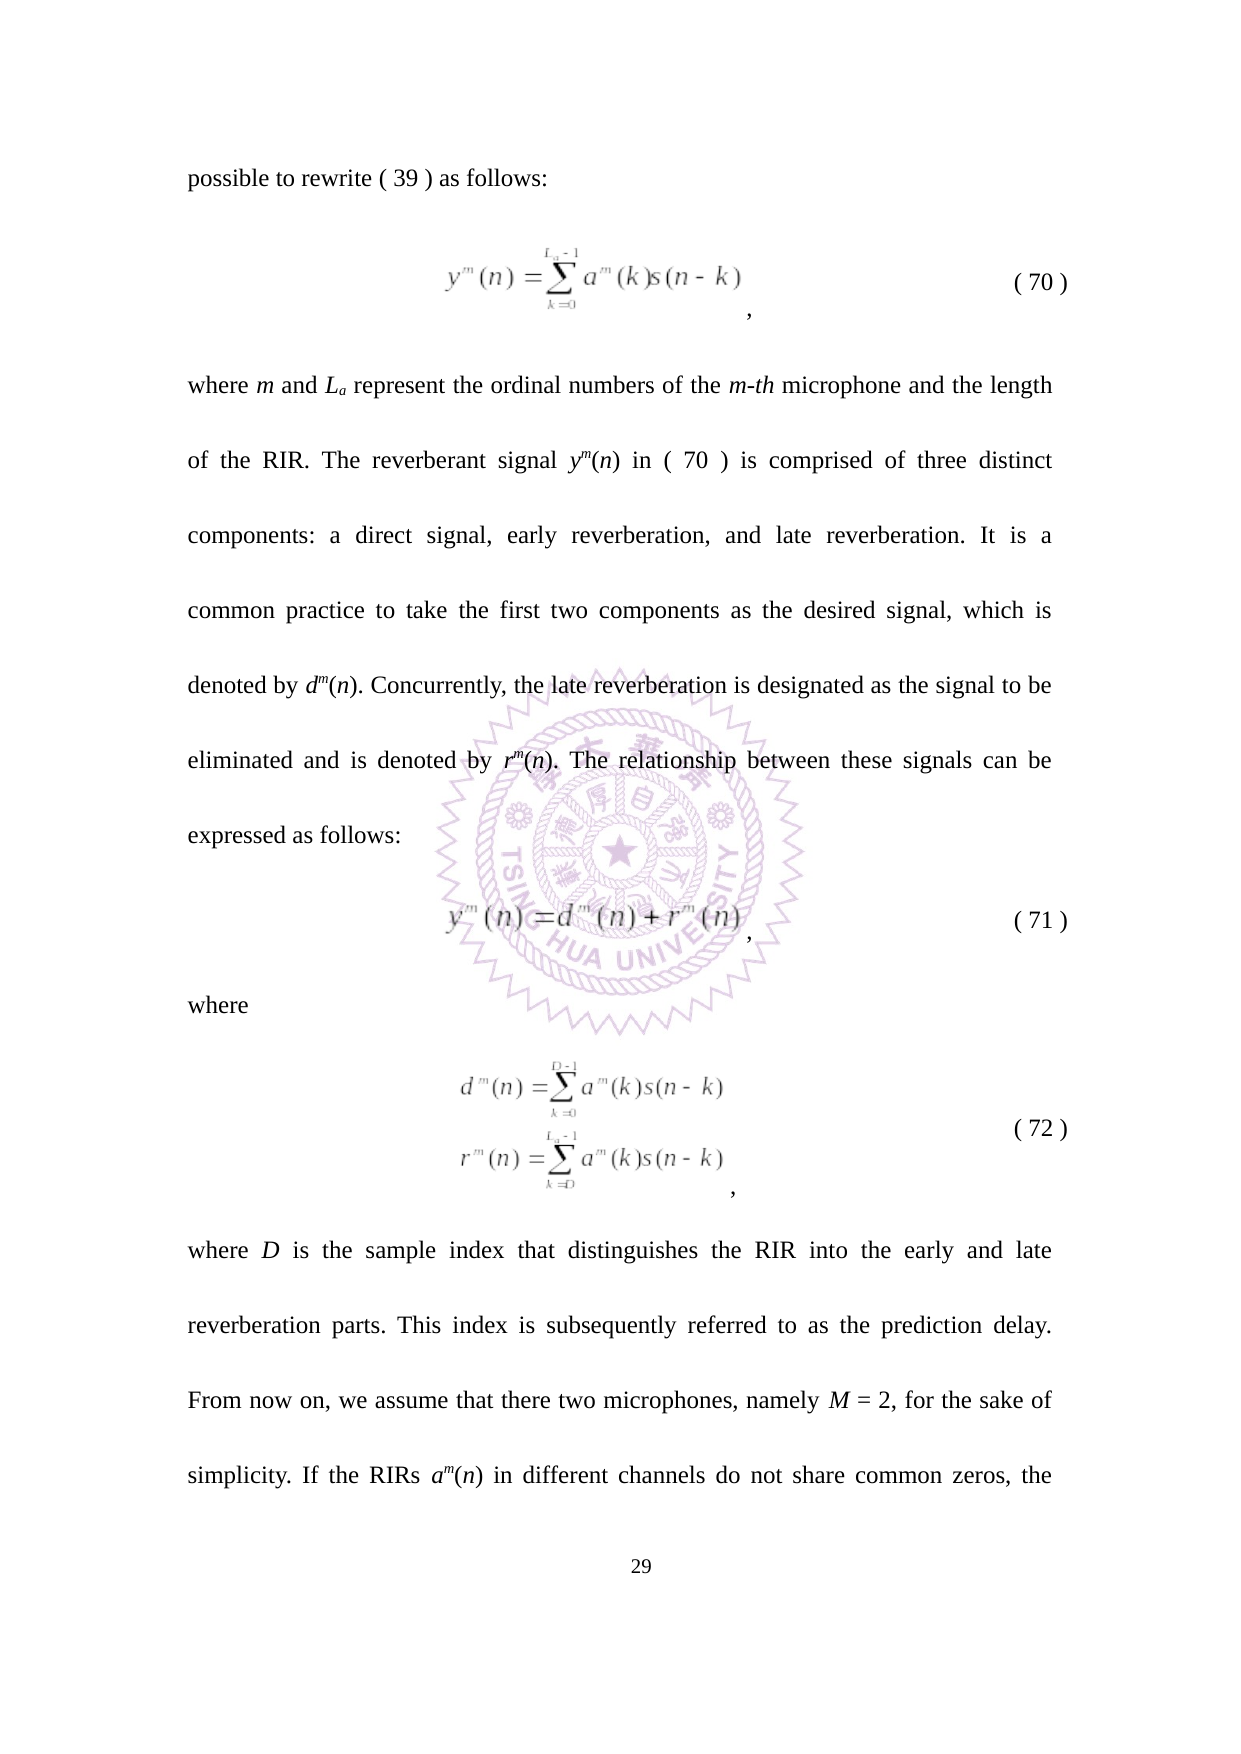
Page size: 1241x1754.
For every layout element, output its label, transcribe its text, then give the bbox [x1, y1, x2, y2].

table_header , [199, 225, 994, 366]
picture [423, 853, 817, 882]
text where [187, 986, 1053, 1023]
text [187, 158, 1053, 196]
table_header ( 72 ) [994, 1052, 1087, 1231]
table_header , [199, 1052, 994, 1231]
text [187, 1231, 1053, 1493]
table_header ( 71 ) [994, 882, 1087, 986]
text where m and La represent the ordinal numbers of the m-th microphone and the length of the RIR. The reverberant signal ym(n) in ( 70 ) is comprised of three distinct components: a direct signal, early reverberation, and late reverberation. It is a common practice to take the first two components as the desired signal, which is denoted by dm(n). Concurrently, the late reverberation is designated as the signal to be eliminated and is denoted by rm(n). The relationship between these signals can be expressed as follows: [187, 366, 1053, 853]
table_header ( 70 ) [994, 225, 1087, 366]
picture [423, 1023, 817, 1046]
table_header , [199, 882, 994, 986]
